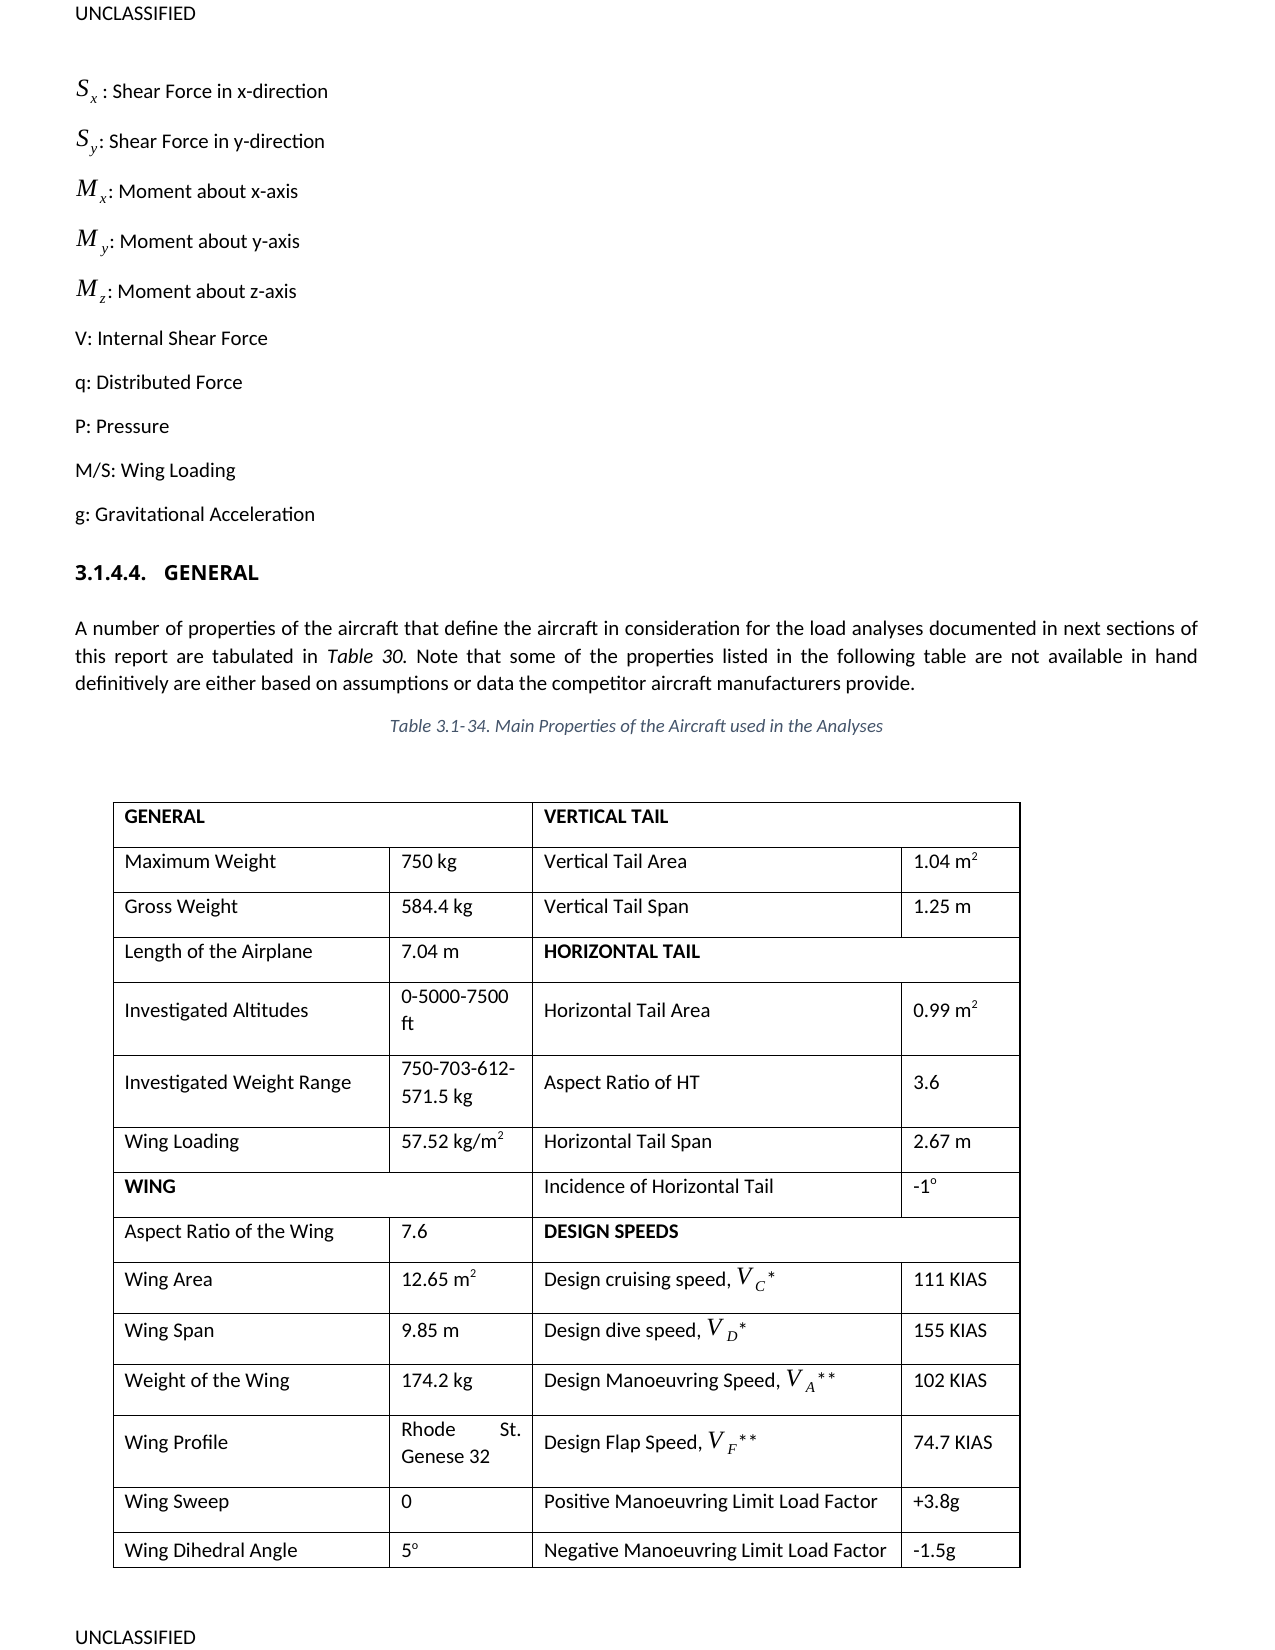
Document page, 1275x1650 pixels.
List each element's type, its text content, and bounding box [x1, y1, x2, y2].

table_header GENERAL [114, 803, 532, 847]
subtitle GENERAL [75, 558, 1200, 586]
table_cell Wing Loading [114, 1128, 389, 1172]
text : Moment about y-axis [75, 225, 1200, 256]
text A number of properties of the aircraft that define the aircraft in consideration for the load analyses documented in next sections of this report are tabulated in Table 30. Note that some of the properties listed in the following table are not available in hand definitively are either based on assumptions or data the competitor aircraft manufacturers provide. [75, 615, 1200, 696]
table_cell Wing Sweep [114, 1488, 389, 1532]
table_cell 1.04 m2 [902, 848, 1019, 892]
table_cell Length of the Airplane [114, 938, 389, 982]
table_cell 57.52 kg/m2 [390, 1128, 532, 1172]
text V: Internal Shear Force [75, 325, 1200, 350]
table_cell Wing Area [114, 1263, 389, 1313]
table_cell 74.7 KIAS [902, 1416, 1019, 1487]
table_cell Design cruising speed, * [533, 1263, 901, 1313]
table_cell Maximum Weight [114, 848, 389, 892]
table_cell Incidence of Horizontal Tail [533, 1173, 901, 1217]
table_cell Vertical Tail Area [533, 848, 901, 892]
table_cell Rhode St. Genese 32 [390, 1416, 532, 1487]
table_cell Aspect Ratio of the Wing [114, 1218, 389, 1262]
table_cell 1.25 m [902, 893, 1019, 937]
table_cell Investigated Altitudes [114, 983, 389, 1054]
table_cell 3.6 [902, 1056, 1019, 1127]
table_cell Design Manoeuvring Speed, ** [533, 1365, 901, 1415]
table_cell Design dive speed, * [533, 1314, 901, 1364]
text g: Gravitational Acceleration [75, 501, 1200, 527]
table_cell Horizontal Tail Span [533, 1128, 901, 1172]
table_cell Wing Dihedral Angle [114, 1533, 389, 1567]
table_cell -1.5g [902, 1533, 1019, 1567]
table_cell Investigated Weight Range [114, 1056, 389, 1127]
table_cell Horizontal Tail Area [533, 983, 901, 1054]
table_cell 7.04 m [390, 938, 532, 982]
table_cell 0.99 m2 [902, 983, 1019, 1054]
table_cell HORIZONTAL TAIL [533, 938, 1019, 982]
table_cell +3.8g [902, 1488, 1019, 1532]
text : Shear Force in y-direction [75, 125, 1200, 156]
table_cell 155 KIAS [902, 1314, 1019, 1364]
table_cell Gross Weight [114, 893, 389, 937]
table_cell 12.65 m2 [390, 1263, 532, 1313]
table_cell 7.6 [390, 1218, 532, 1262]
table_cell Vertical Tail Span [533, 893, 901, 937]
table_cell 0 [390, 1488, 532, 1532]
table_cell Positive Manoeuvring Limit Load Factor [533, 1488, 901, 1532]
text : Moment about z-axis [75, 275, 1200, 306]
table_header VERTICAL TAIL [533, 803, 1019, 847]
table_cell 102 KIAS [902, 1365, 1019, 1415]
text : Shear Force in x-direction [75, 75, 1200, 106]
table_cell Wing Span [114, 1314, 389, 1364]
table_cell 750 kg [390, 848, 532, 892]
table_cell 2.67 m [902, 1128, 1019, 1172]
table_cell 0-5000-7500 ft [390, 983, 532, 1054]
table_cell Aspect Ratio of HT [533, 1056, 901, 1127]
table_cell 111 KIAS [902, 1263, 1019, 1313]
text : Moment about x-axis [75, 175, 1200, 206]
text P: Pressure [75, 413, 1200, 438]
table_cell 750-703-612-571.5 kg [390, 1056, 532, 1127]
table_cell 584.4 kg [390, 893, 532, 937]
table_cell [533, 1533, 901, 1567]
table_cell Design Flap Speed, ** [533, 1416, 901, 1487]
table_cell WING [114, 1173, 532, 1217]
table_cell 9.85 m [390, 1314, 532, 1364]
table_cell -1o [902, 1173, 1019, 1217]
table_cell 5o [390, 1533, 532, 1567]
table_cell 174.2 kg [390, 1365, 532, 1415]
text q: Distributed Force [75, 369, 1200, 394]
text M/S: Wing Loading [75, 457, 1200, 483]
table_cell Weight of the Wing [114, 1365, 389, 1415]
table_cell Wing Profile [114, 1416, 389, 1487]
table_cell DESIGN SPEEDS [533, 1218, 1019, 1262]
